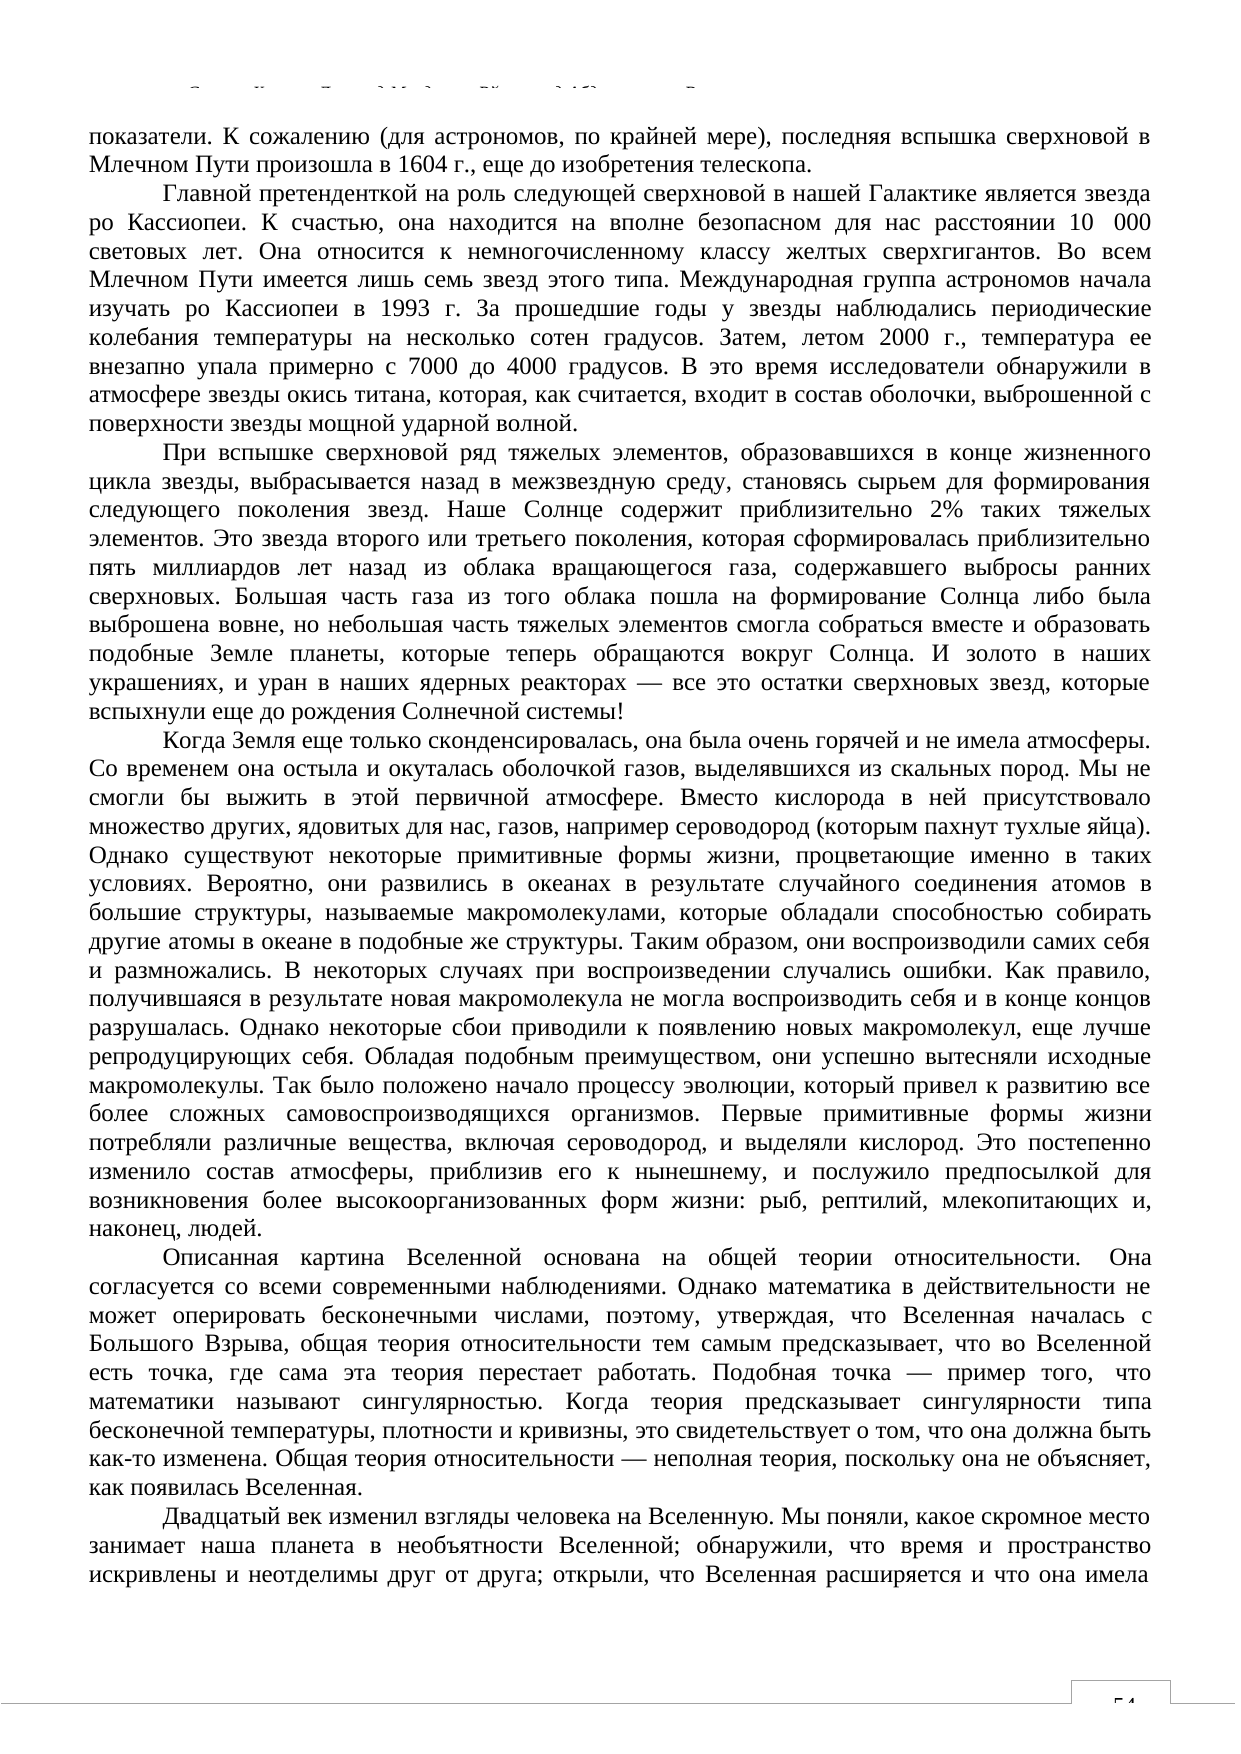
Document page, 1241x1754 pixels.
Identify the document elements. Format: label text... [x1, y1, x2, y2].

text Описанная картина Вселенной основана на общей теории относительности. Она согласуется со всеми современными наблюдениями. Однако математика в действительности не может оперировать бесконечными числами, поэтому, утверждая, что Вселенная началась с Большого Взрыва, общая теория относительности тем самым предсказывает, что во Вселенной есть точка, где сама эта теория перестает работать. Подобная точка — пример того, что математики называют сингулярностью. Когда теория предсказывает сингулярности типа бесконечной температуры, плотности и кривизны, это свидетельствует о том, что она должна быть как-то изменена. Общая теория относительности — неполная теория, поскольку она не объясняет, как появилась Вселенная. [88, 1242, 1152, 1501]
text Когда Земля еще только сконденсировалась, она была очень горячей и не имела атмосферы. Со временем она остыла и окуталась оболочкой газов, выделявшихся из скальных пород. Мы не смогли бы выжить в этой первичной атмосфере. Вместо кислорода в ней присутствовало множество других, ядовитых для нас, газов, например сероводород (которым пахнут тухлые яйца). Однако существуют некоторые примитивные формы жизни, процветающие именно в таких условиях. Вероятно, они развились в океанах в результате случайного соединения атомов в большие структуры, называемые макромолекулами, которые обладали способностью собирать другие атомы в океане в подобные же структуры. Таким образом, они воспроизводили самих себя и размножались. В некоторых случаях при воспроизведении случались ошибки. Как правило, получившаяся в результате новая макромолекула не могла воспроизводить себя и в конце концов разрушалась. Однако некоторые сбои приводили к появлению новых макромолекул, еще лучше репродуцирующих себя. Обладая подобным преимуществом, они успешно вытесняли исходные макромолекулы. Так было положено начало процессу эволюции, который привел к развитию все более сложных самовоспроизводящихся организмов. Первые примитивные формы жизни потребляли различные вещества, включая сероводород, и выделяли кислород. Это постепенно изменило состав атмосферы, приблизив его к нынешнему, и послужило предпосылкой для возникновения более высокоорганизованных форм жизни: рыб, рептилий, млекопитающих и, наконец, людей. [88, 725, 1152, 1242]
text показатели. К сожалению (для астрономов, по крайней мере), последняя вспышка сверхновой в Млечном Пути произошла в 1604 г., еще до изобретения телескопа. [88, 121, 1152, 178]
text При вспышке сверхновой ряд тяжелых элементов, образовавшихся в конце жизненного цикла звезды, выбрасывается назад в межзвездную среду, становясь сырьем для формирования следующего поколения звезд. Наше Солнце содержит приблизительно 2% таких тяжелых элементов. Это звезда второго или третьего поколения, которая сформировалась приблизительно пять миллиардов лет назад из облака вращающегося газа, содержавшего выбросы ранних сверхновых. Большая часть газа из того облака пошла на формирование Солнца либо была выброшена вовне, но небольшая часть тяжелых элементов смогла собраться вместе и образовать подобные Земле планеты, которые теперь обращаются вокруг Солнца. И золото в наших украшениях, и уран в наших ядерных реакторах — все это остатки сверхновых звезд, которые вспыхнули еще до рождения Солнечной системы! [88, 437, 1152, 724]
text Двадцатый век изменил взгляды человека на Вселенную. Мы поняли, какое скромное место занимает наша планета в необъятности Вселенной; обнаружили, что время и пространство искривлены и неотделимы друг от друга; открыли, что Вселенная расширяется и что она имела [88, 1501, 1152, 1587]
text Главной претенденткой на роль следующей сверхновой в нашей Галактике является звезда ро Кассиопеи. К счастью, она находится на вполне безопасном для нас расстоянии 10 000 световых лет. Она относится к немногочисленному классу желтых сверхгигантов. Во всем Млечном Пути имеется лишь семь звезд этого типа. Международная группа астрономов начала изучать ро Кассиопеи в 1993 г. За прошедшие годы у звезды наблюдались периодические колебания температуры на несколько сотен градусов. Затем, летом 2000 г., температура ее внезапно упала примерно с 7000 до 4000 градусов. В это время исследователи обнаружили в атмосфере звезды окись титана, которая, как считается, входит в состав оболочки, выброшенной с поверхности звезды мощной ударной волной. [88, 178, 1152, 437]
